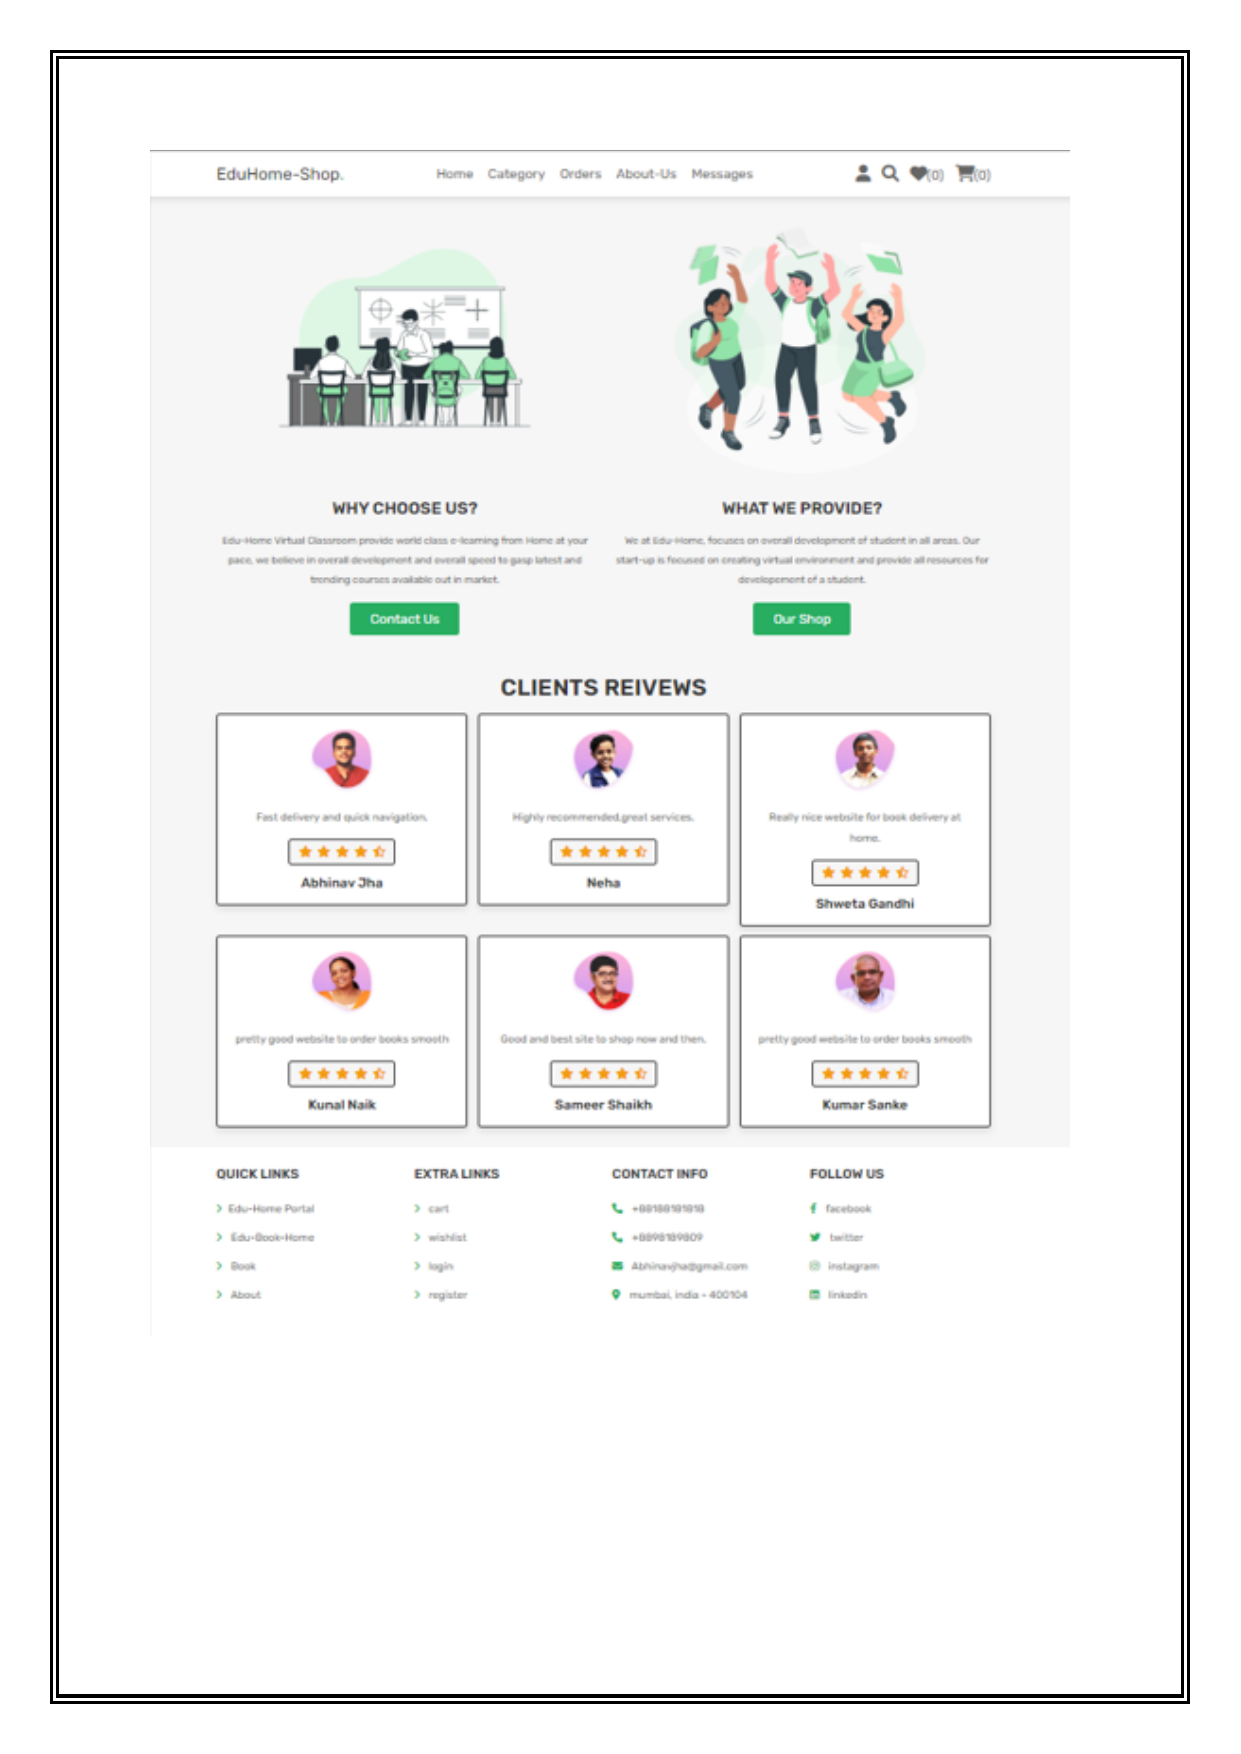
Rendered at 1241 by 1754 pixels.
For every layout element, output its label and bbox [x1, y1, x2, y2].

picture [150, 150, 1071, 1336]
